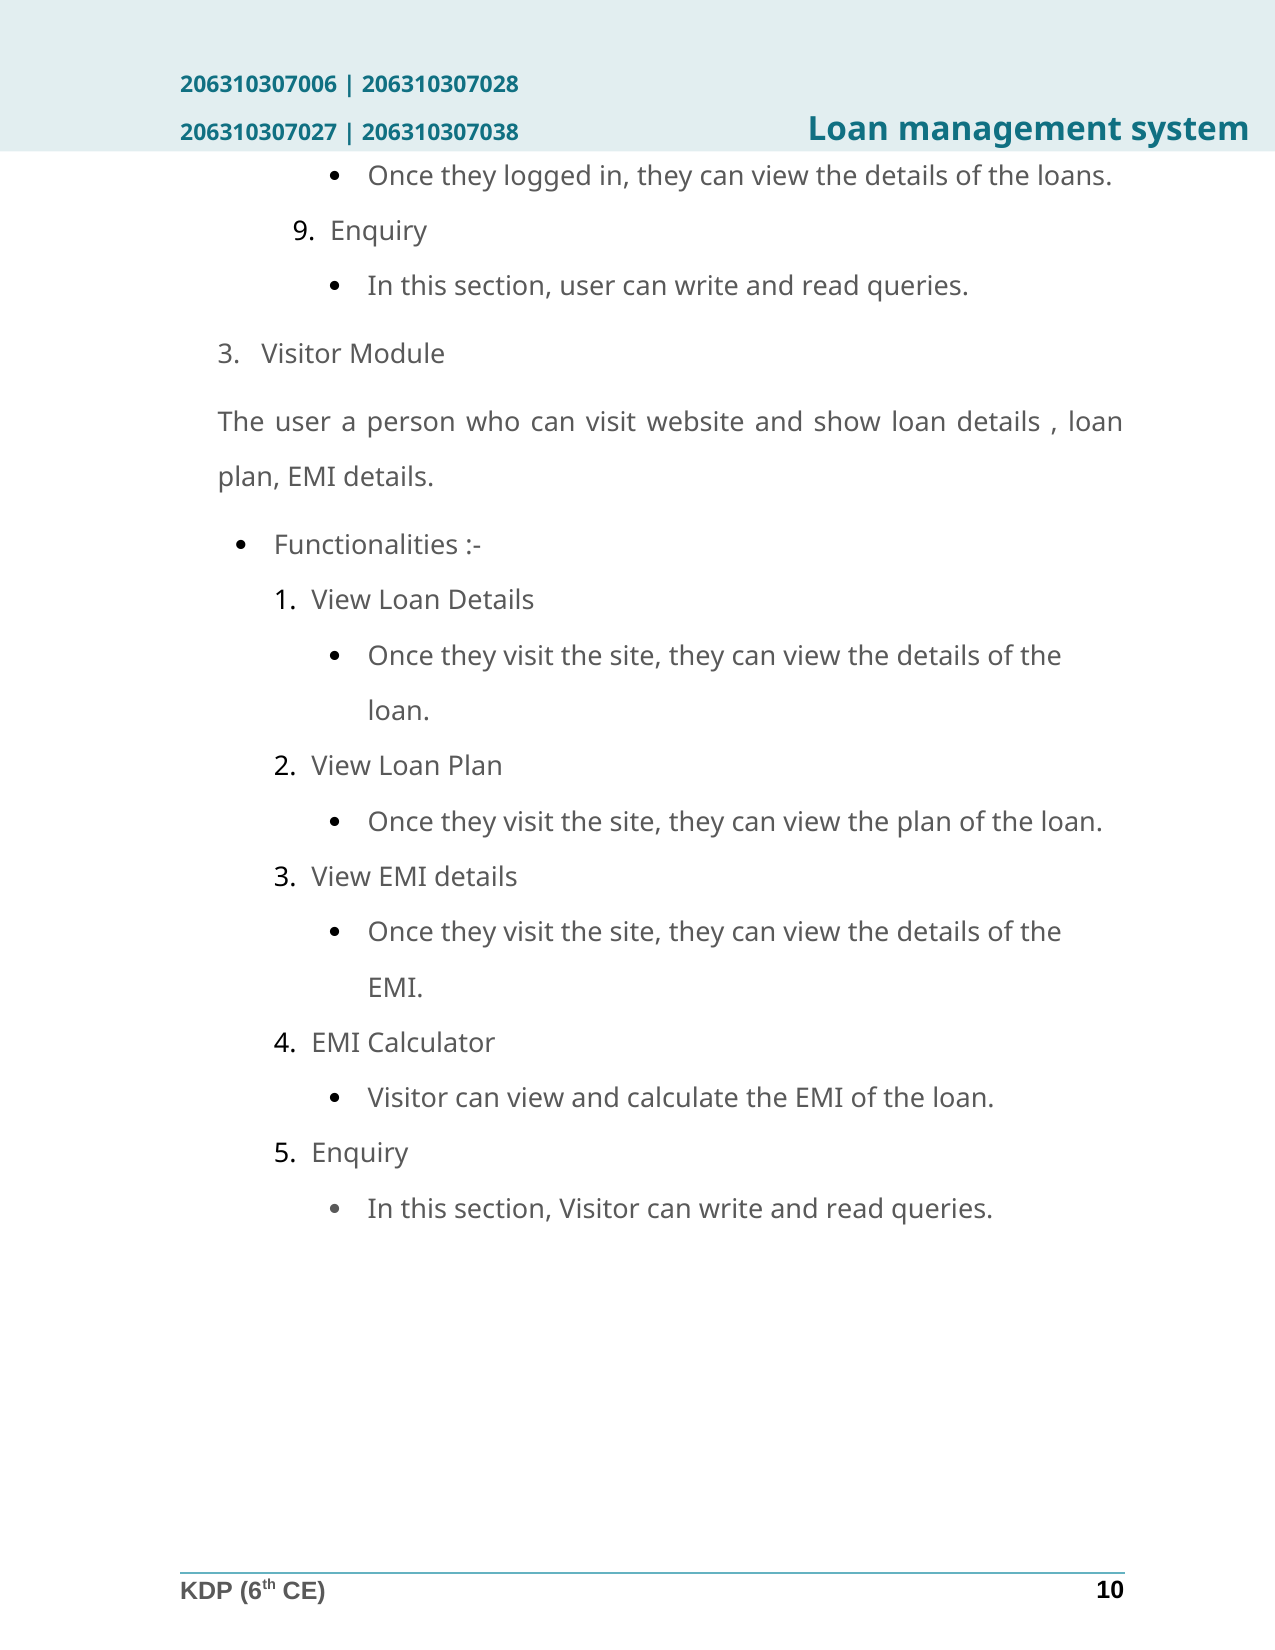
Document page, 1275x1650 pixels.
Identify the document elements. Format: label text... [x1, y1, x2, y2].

list In this section, user can write and read queries. [330, 267, 1125, 304]
list Once they visit the site, they can view the details of the EMI. [330, 913, 1125, 1005]
text The user a person who can visit website and show loan details , loan plan, EMI details. [217, 402, 1125, 494]
list Visitor can view and calculate the EMI of the loan. [330, 1079, 1125, 1116]
list Once they visit the site, they can view the plan of the loan. [330, 802, 1125, 839]
list View Loan Plan [274, 747, 1125, 784]
list Once they visit the site, they can view the details of the loan. [330, 636, 1125, 728]
list EMI Calculator [274, 1023, 1125, 1060]
list Once they logged in, they can view the details of the loans. [330, 156, 1125, 193]
list View EMI details [274, 857, 1125, 894]
list Enquiry [292, 211, 1125, 248]
list In this section, Visitor can write and read queries. [330, 1189, 1125, 1226]
list Enquiry [274, 1134, 1125, 1171]
list Functionalities :- [236, 526, 1125, 562]
list View Loan Details [274, 581, 1125, 618]
text 3. Visitor Module [217, 334, 1125, 371]
